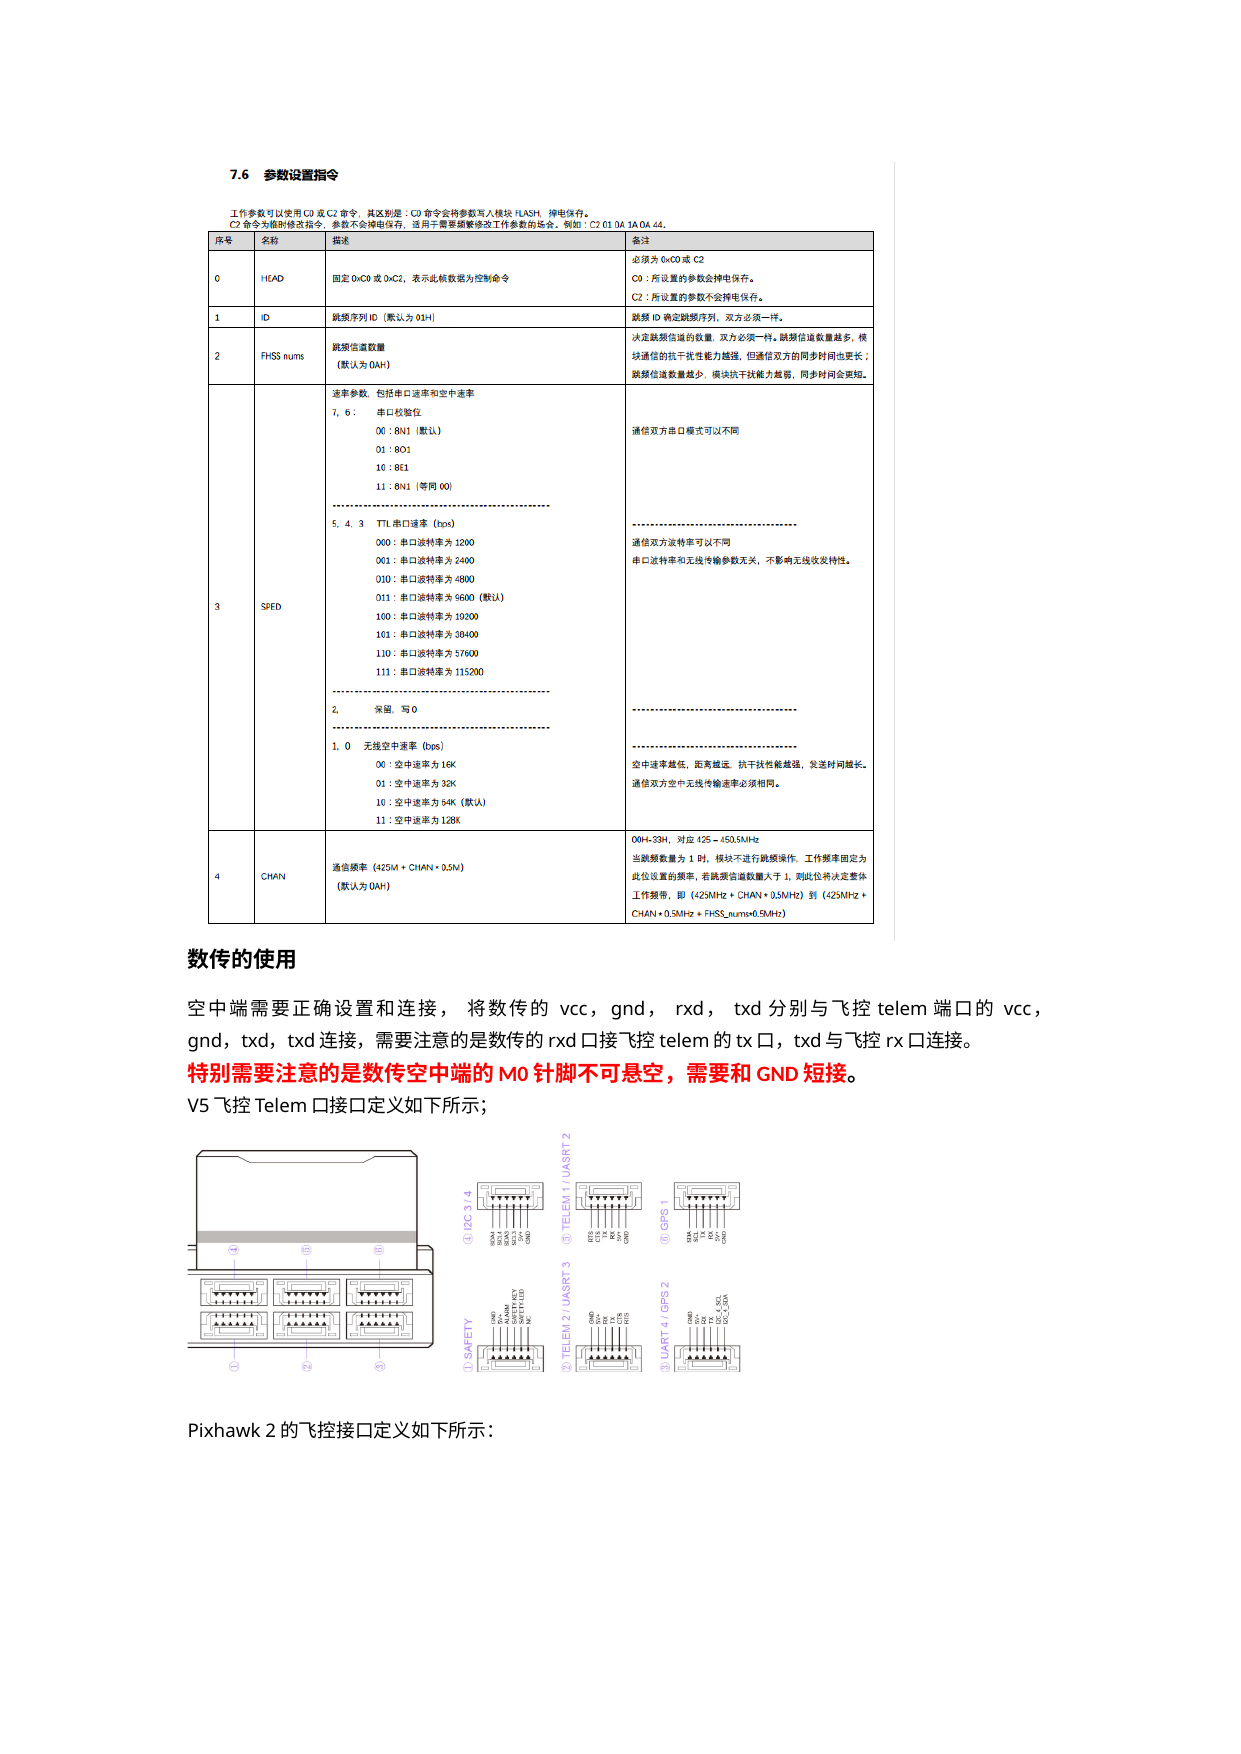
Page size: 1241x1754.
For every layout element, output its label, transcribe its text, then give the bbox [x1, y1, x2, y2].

text 数传的使用 [187, 942, 1053, 974]
text V5飞控Telem口接口定义如下所示； [187, 1088, 1053, 1121]
text Pixhawk 2的飞控接口定义如下所示： [187, 1413, 1053, 1446]
text 空中端需要正确设置和连接， 将数传的 vcc，gnd， rxd， txd分别与飞控telem端口的 vcc， gnd，txd，txd连接，需要注意的是数传的rxd口接飞控telem的tx口，txd与飞控 rx口连接。 [187, 991, 1053, 1056]
picture [187, 162, 895, 941]
text 特别需要注意的是数传空中端的M0 针脚不可悬空，需要和GND短接。 [187, 1056, 1053, 1088]
picture [187, 1120, 749, 1372]
